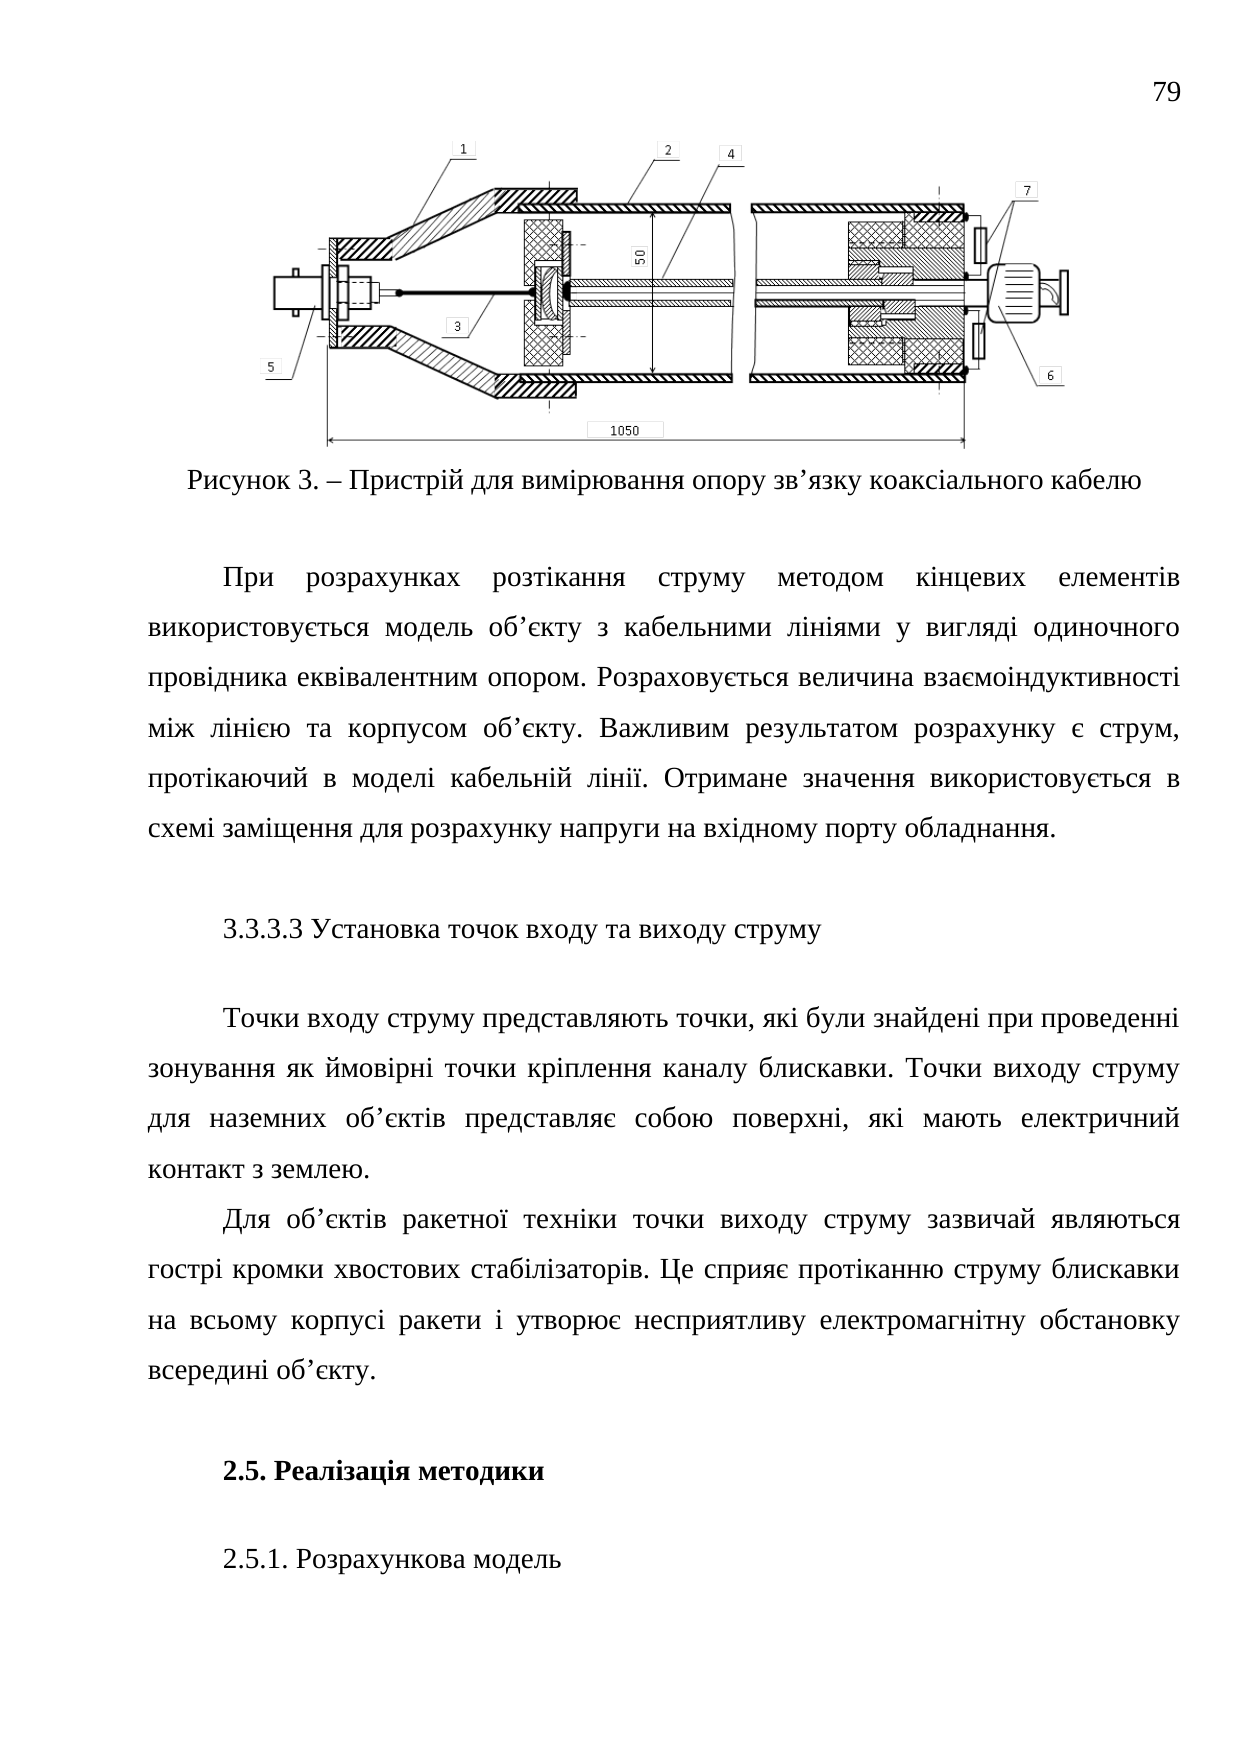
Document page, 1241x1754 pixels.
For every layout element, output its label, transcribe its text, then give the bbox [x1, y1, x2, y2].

text 2.5.1. Розрахункова модель [148, 1542, 1181, 1575]
text При розрахунках розтікання струму методом кінцевих елементів використовується модель об’єкту з кабельними лініями у вигляді одиночного провідника еквівалентним опором. Розраховується величина взаємоіндуктивності між лінією та корпусом об’єкту. Важливим результатом розрахунку є струм, протікаючий в моделі кабельній лінії. Отримане значення використовується в схемі заміщення для розрахунку напруги на вхідному порту обладнання. [148, 559, 1181, 844]
text Рисунок 3. – Пристрій для вимірювання опору зв’язку коаксіального кабелю [148, 462, 1181, 496]
text 2.5. Реалізація методики [148, 1453, 1181, 1486]
text Точки входу струму представляють точки, які були знайдені при проведенні зонування як ймовірні точки кріплення каналу блискавки. Точки виходу струму для наземних об’єктів представляє собою поверхні, які мають електричний контакт з землею. [148, 1000, 1181, 1184]
text 3.3.3.3 Установка точок входу та виходу струму [148, 911, 1181, 944]
picture [259, 141, 1070, 450]
text Для об’єктів ракетної техніки точки виходу струму зазвичай являються гострі кромки хвостових стабілізаторів. Це сприяє протіканню струму блискавки на всьому корпусі ракети і утворює несприятливу електромагнітну обстановку всередині об’єкту. [148, 1201, 1181, 1386]
